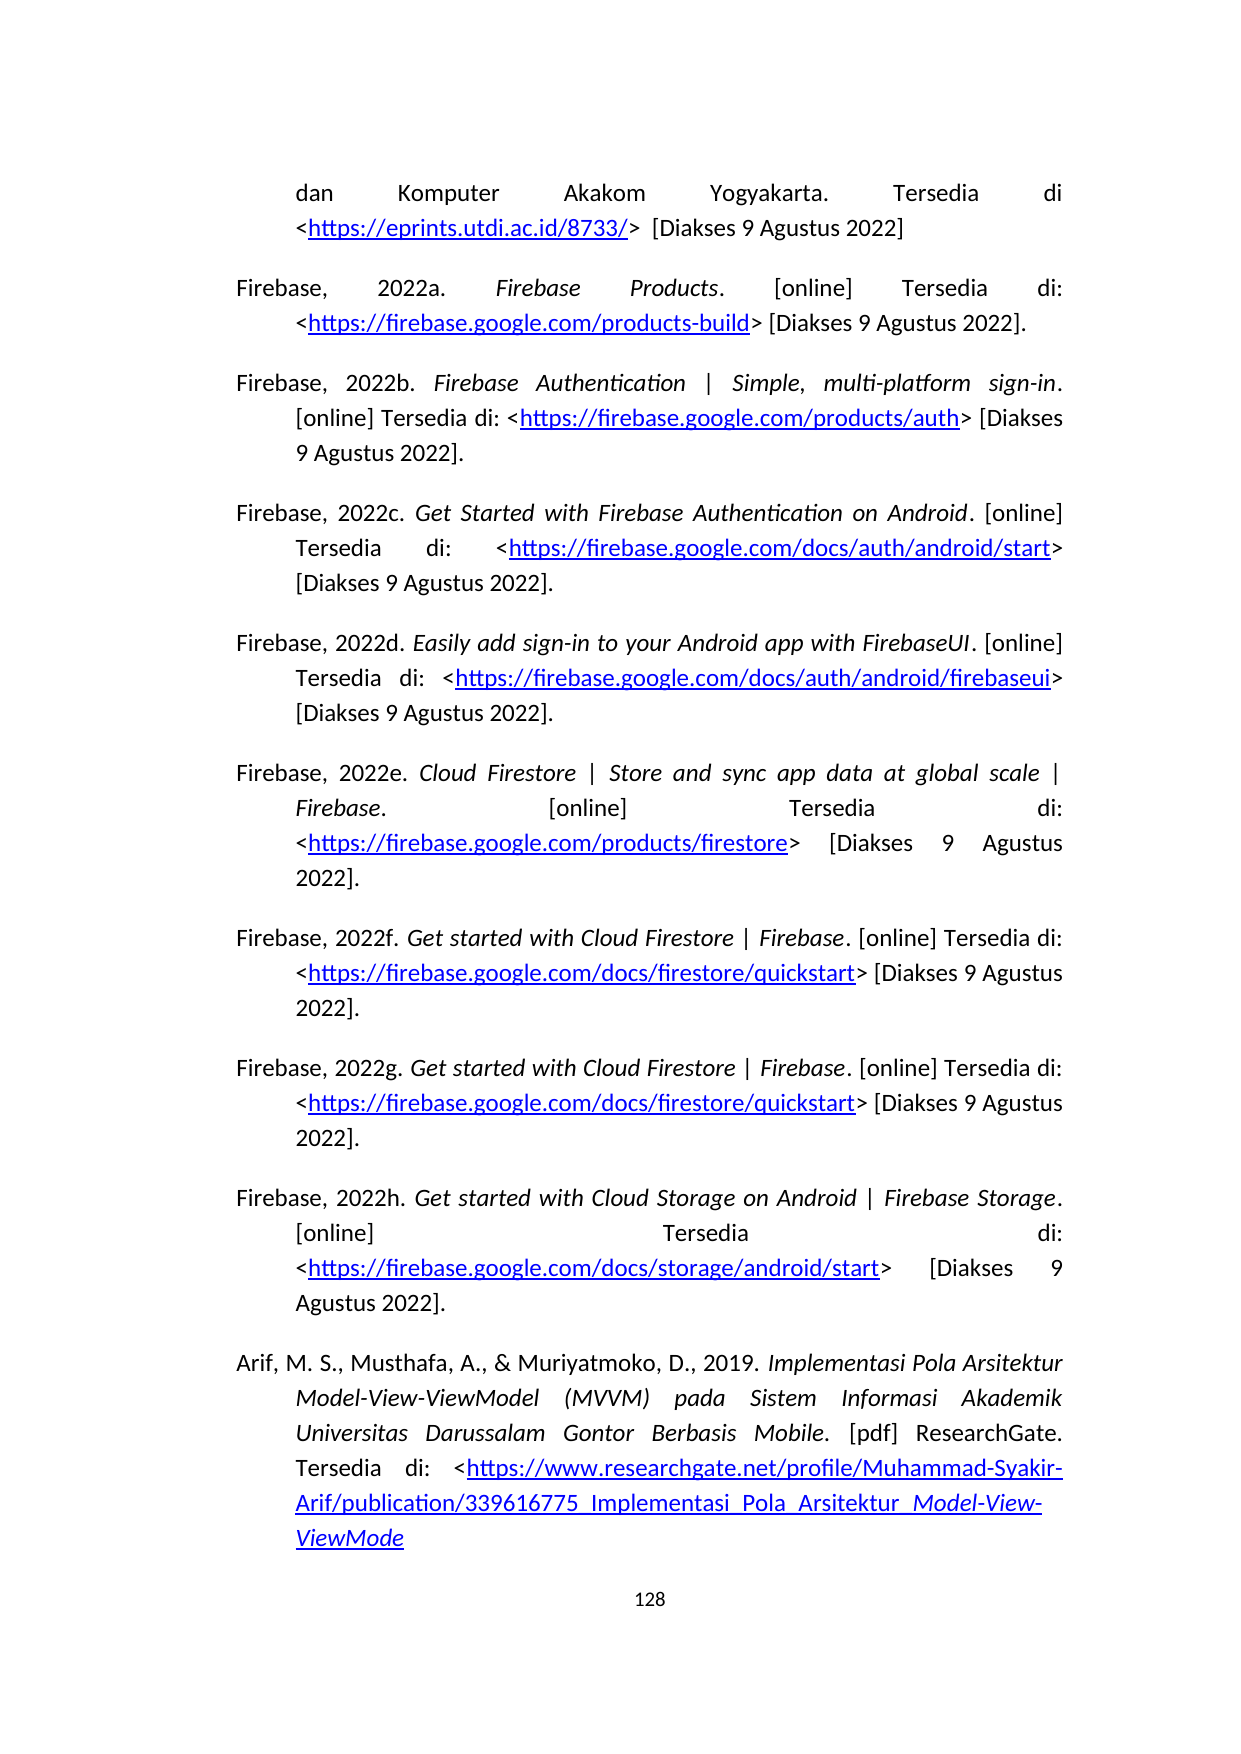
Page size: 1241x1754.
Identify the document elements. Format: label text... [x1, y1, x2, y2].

text Firebase, 2022b. Firebase Authentication | Simple, multi-platform sign-in. [online] Tersedia di: <https://firebase.google.com/products/auth> [Diakses 9 Agustus 2022]. [236, 367, 1063, 468]
text Firebase, 2022e. Cloud Firestore | Store and sync app data at global scale | Firebase. [online] Tersedia di: <https://firebase.google.com/products/firestore> [Diakses 9 Agustus 2022]. [236, 757, 1063, 893]
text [236, 1347, 1063, 1553]
text Firebase, 2022c. Get Started with Firebase Authentication on Android. [online] Tersedia di: <https://firebase.google.com/docs/auth/android/start> [Diakses 9 Agustus 2022]. [236, 497, 1063, 598]
text Firebase, 2022a. Firebase Products. [online] Tersedia di: <https://firebase.google.com/products-build> [Diakses 9 Agustus 2022]. [236, 272, 1063, 338]
text Firebase, 2022f. Get started with Cloud Firestore | Firebase. [online] Tersedia di: <https://firebase.google.com/docs/firestore/quickstart> [Diakses 9 Agustus 2022]. [236, 922, 1063, 1023]
text Firebase, 2022g. Get started with Cloud Firestore | Firebase. [online] Tersedia di: <https://firebase.google.com/docs/firestore/quickstart> [Diakses 9 Agustus 2022]. [236, 1052, 1063, 1153]
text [236, 177, 1063, 243]
text Firebase, 2022d. Easily add sign-in to your Android app with FirebaseUI. [online] Tersedia di: <https://firebase.google.com/docs/auth/android/firebaseui> [Diakses 9 Agustus 2022]. [236, 627, 1063, 728]
text Firebase, 2022h. Get started with Cloud Storage on Android | Firebase Storage. [online] Tersedia di: <https://firebase.google.com/docs/storage/android/start> [Diakses 9 Agustus 2022]. [236, 1182, 1063, 1318]
